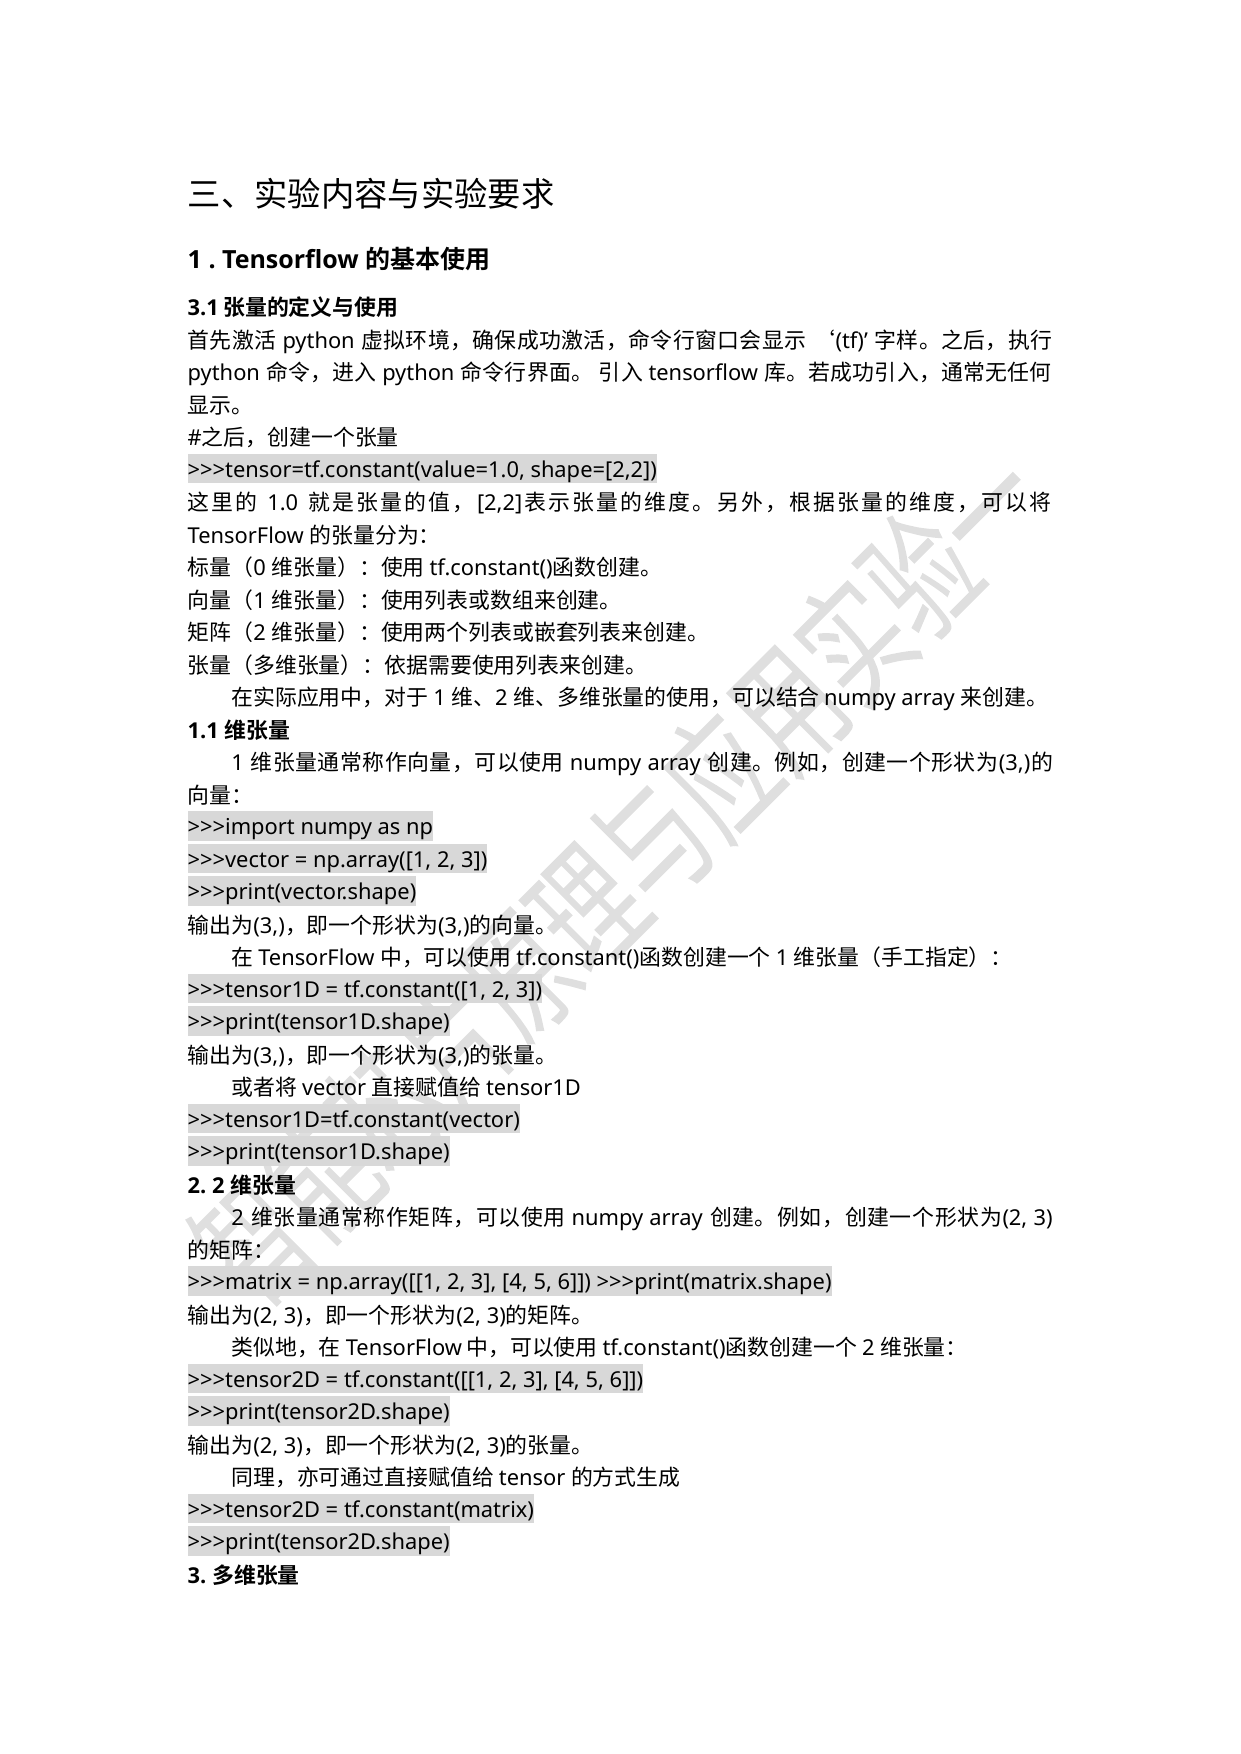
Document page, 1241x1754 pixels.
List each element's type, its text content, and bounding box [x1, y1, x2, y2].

text 2 维张量通常称作矩阵，可以使用 numpy array 创建。例如，创建一个形状为(2, 3)的矩阵： [187, 1200, 1053, 1265]
text >>>print(tensor1D.shape) [187, 1135, 1053, 1167]
text 输出为(3,)，即一个形状为(3,)的向量。 [187, 907, 1053, 940]
text 输出为(3,)，即一个形状为(3,)的张量。 [187, 1037, 1053, 1070]
text >>>vector = np.array([1, 2, 3]) [187, 842, 1053, 875]
text 1 . Tensorflow 的基本使用 [187, 225, 1053, 290]
text 标量（0 维张量）：使用 tf.constant()函数创建。 [187, 550, 1053, 582]
text 这里的 1.0 就是张量的值，[2,2]表示张量的维度。另外，根据张量的维度，可以将 TensorFlow 的张量分为： [187, 485, 1053, 550]
text >>>print(tensor2D.shape) [187, 1395, 1053, 1427]
text >>>matrix = np.array([[1, 2, 3], [4, 5, 6]]) >>>print(matrix.shape) [187, 1265, 1053, 1297]
text 同理，亦可通过直接赋值给 tensor 的方式生成 [187, 1460, 1053, 1492]
text >>>print(tensor2D.shape) [187, 1525, 1053, 1557]
text 输出为(2, 3)，即一个形状为(2, 3)的矩阵。 [187, 1297, 1053, 1330]
text 在实际应用中，对于 1 维、2 维、多维张量的使用，可以结合numpy array 来创建。 [187, 680, 1053, 712]
text 类似地，在 TensorFlow中，可以使用 tf.constant()函数创建一个 2 维张量： [187, 1330, 1053, 1362]
text 矩阵（2 维张量）：使用两个列表或嵌套列表来创建。 [187, 615, 1053, 647]
text >>>tensor2D = tf.constant([[1, 2, 3], [4, 5, 6]]) [187, 1362, 1053, 1395]
text 3. 多维张量 [187, 1557, 1053, 1590]
text >>>tensor1D = tf.constant([1, 2, 3]) [187, 972, 1053, 1005]
text >>>print(tensor1D.shape) [187, 1005, 1053, 1037]
text 向量（1 维张量）：使用列表或数组来创建。 [187, 582, 1053, 615]
text 1.1 维张量 [187, 712, 1053, 745]
text >>>tensor=tf.constant(value=1.0, shape=[2,2]) [187, 452, 1053, 485]
text >>>print(vector.shape) [187, 875, 1053, 907]
text 输出为(2, 3)，即一个形状为(2, 3)的张量。 [187, 1427, 1053, 1460]
text 或者将 vector 直接赋值给 tensor1D [187, 1070, 1053, 1102]
text >>>tensor2D = tf.constant(matrix) [187, 1492, 1053, 1525]
text >>>tensor1D=tf.constant(vector) [187, 1102, 1053, 1135]
text 在 TensorFlow 中，可以使用 tf.constant()函数创建一个 1 维张量（手工指定）： [187, 940, 1053, 972]
text 3.1张量的定义与使用 [187, 290, 1053, 322]
text 2. 2 维张量 [187, 1167, 1053, 1200]
text 三、实验内容与实验要求 [187, 160, 1053, 225]
text 张量（多维张量）：依据需要使用列表来创建。 [187, 647, 1053, 680]
text #之后，创建一个张量 [187, 420, 1053, 452]
text 1 维张量通常称作向量，可以使用 numpy array 创建。例如，创建一个形状为(3,)的向量： [187, 745, 1053, 810]
text 首先激活 python 虚拟环境，确保成功激活，命令行窗口会显示 ‘(tf)’ 字样。之后，执行 python 命令，进入 python 命令行界面。 引入 tensorflow 库。若成功引入，通常无任何显示。 [187, 322, 1053, 420]
text >>>import numpy as np [187, 810, 1053, 842]
